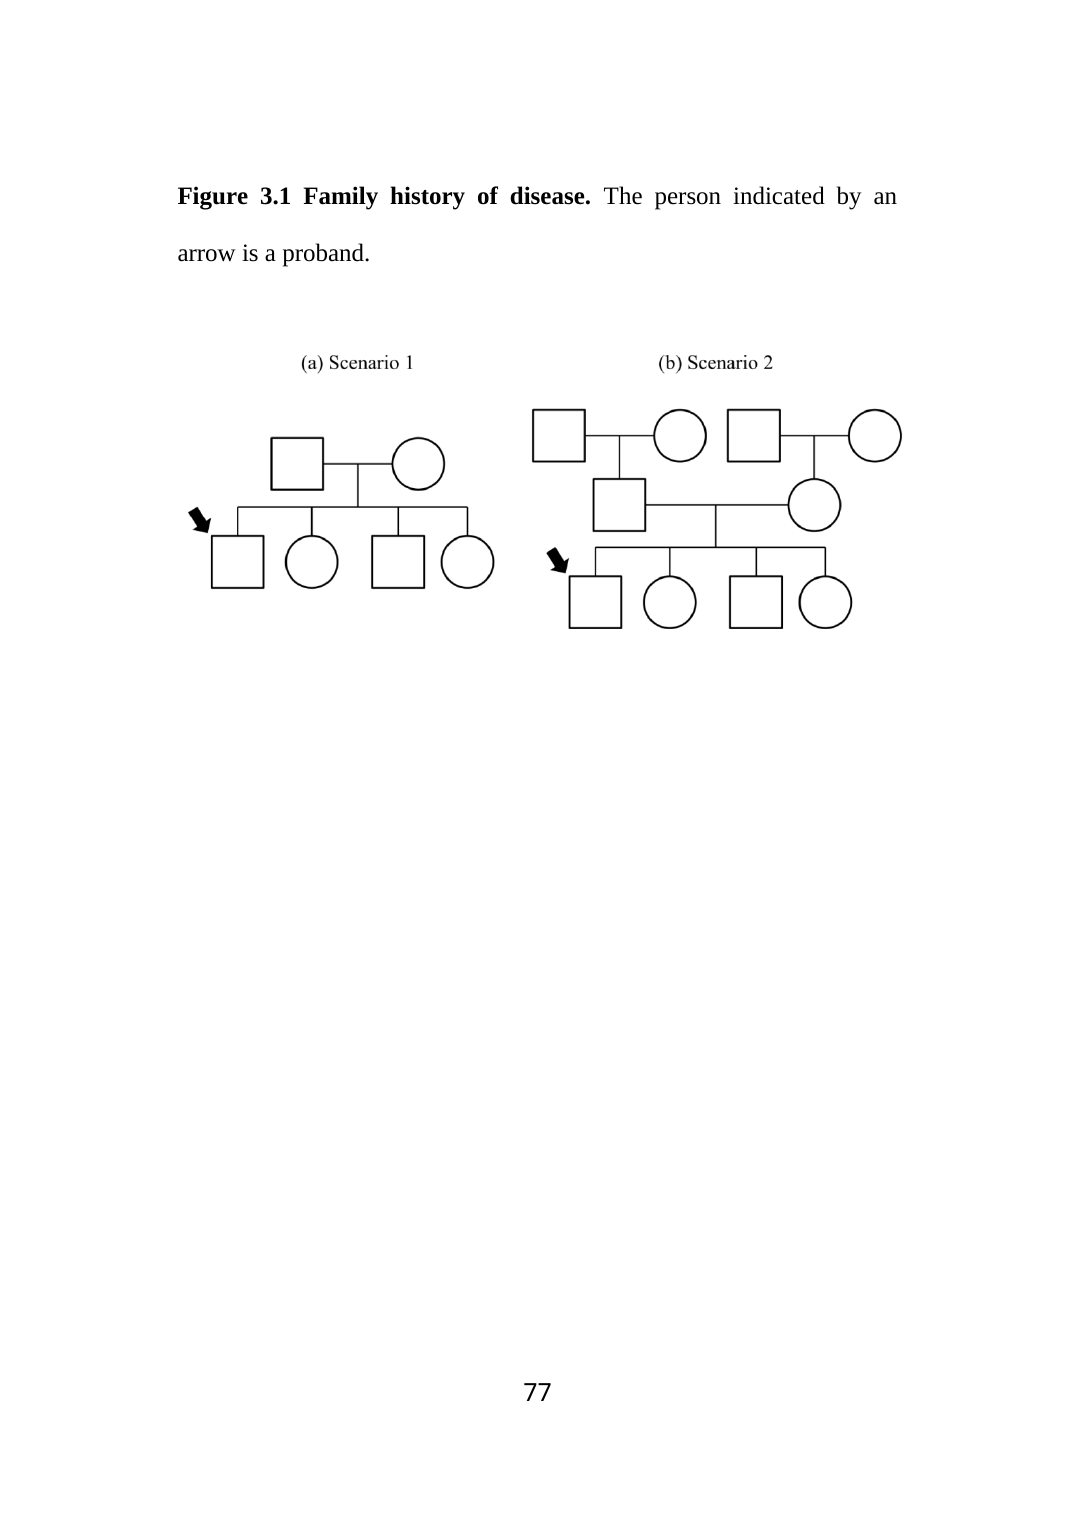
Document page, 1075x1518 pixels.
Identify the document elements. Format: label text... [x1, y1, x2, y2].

subtitle Figure 3.1 Family history of disease. The person indicated by an arrow is a proband. [177, 181, 898, 267]
picture [177, 296, 908, 707]
